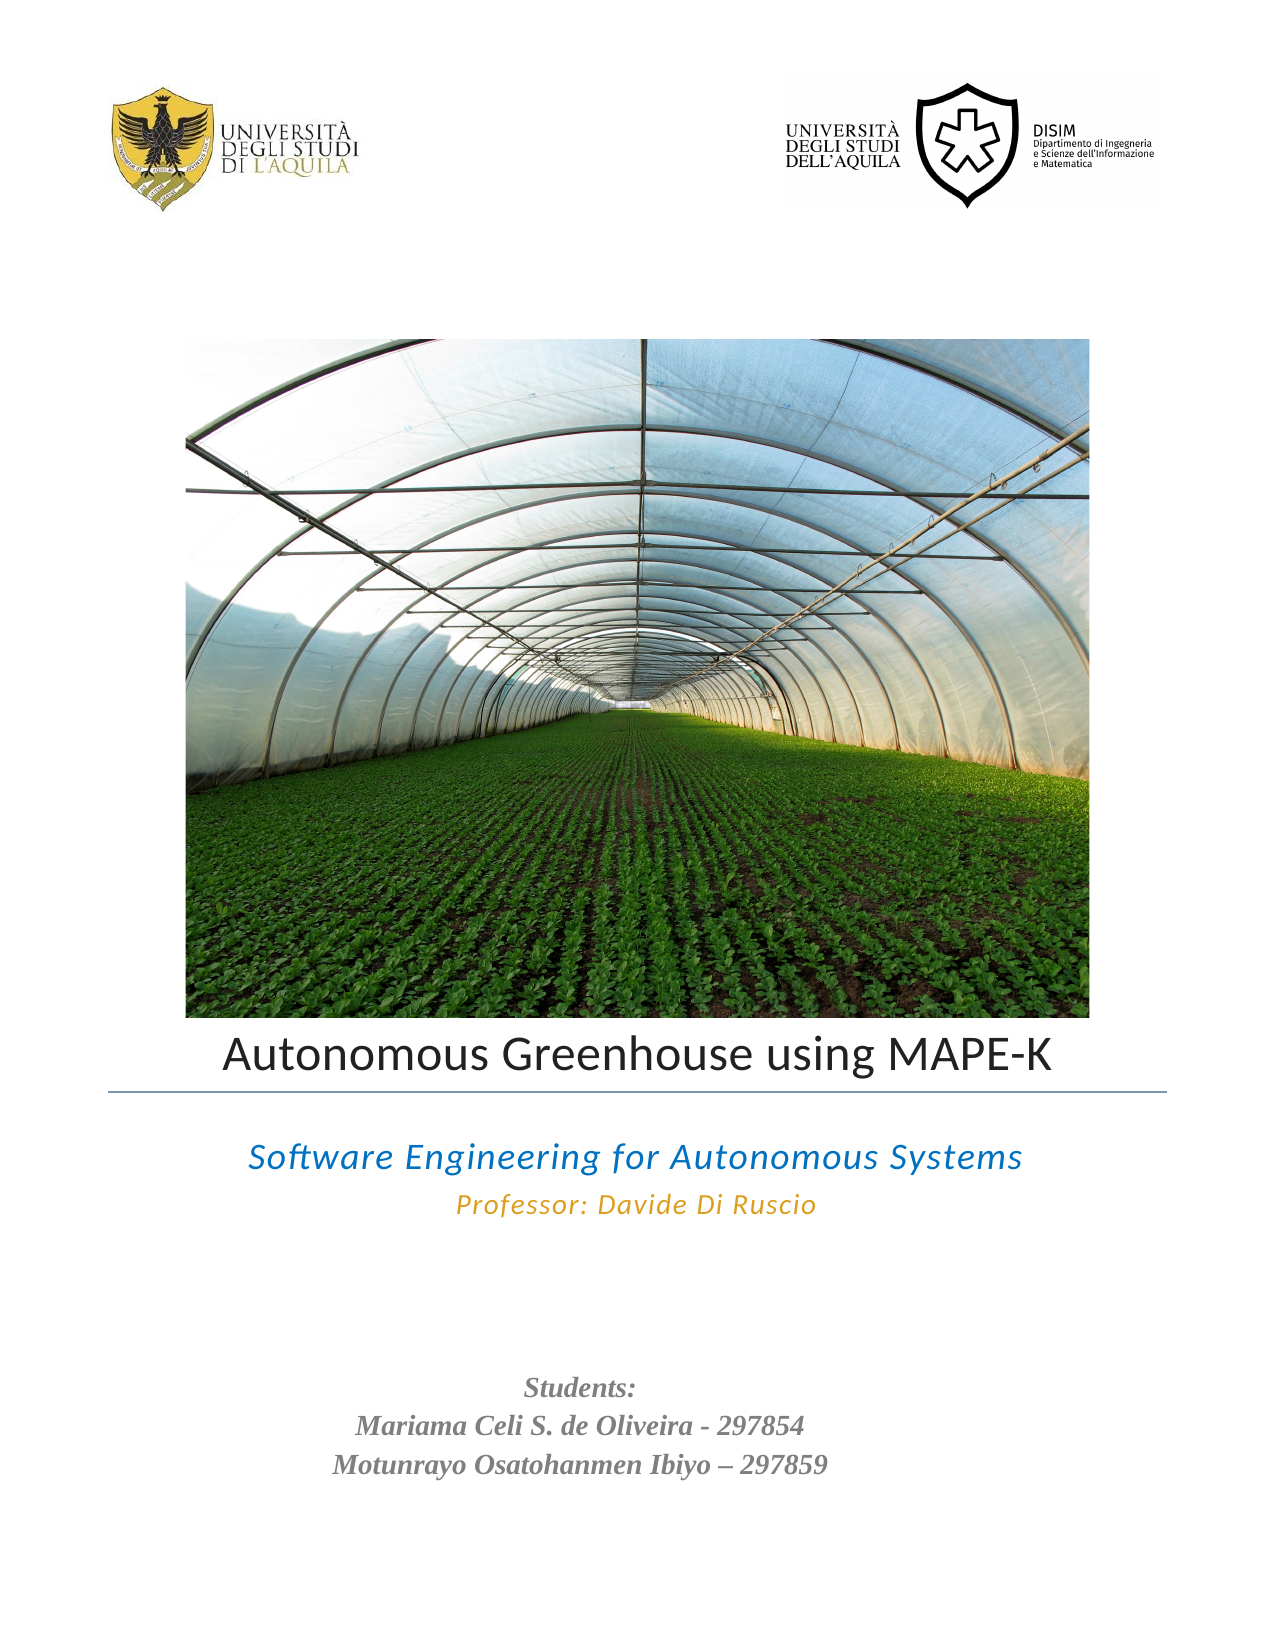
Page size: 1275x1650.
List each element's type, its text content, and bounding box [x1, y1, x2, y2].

subtitle Software Engineering for Autonomous Systems [108, 1133, 1167, 1179]
subtitle Professor: Davide Di Ruscio [108, 1186, 1167, 1222]
picture [108, 85, 363, 212]
picture [185, 339, 1090, 1018]
title Autonomous Greenhouse using MAPE-K [108, 1021, 1167, 1091]
picture [781, 71, 1164, 212]
